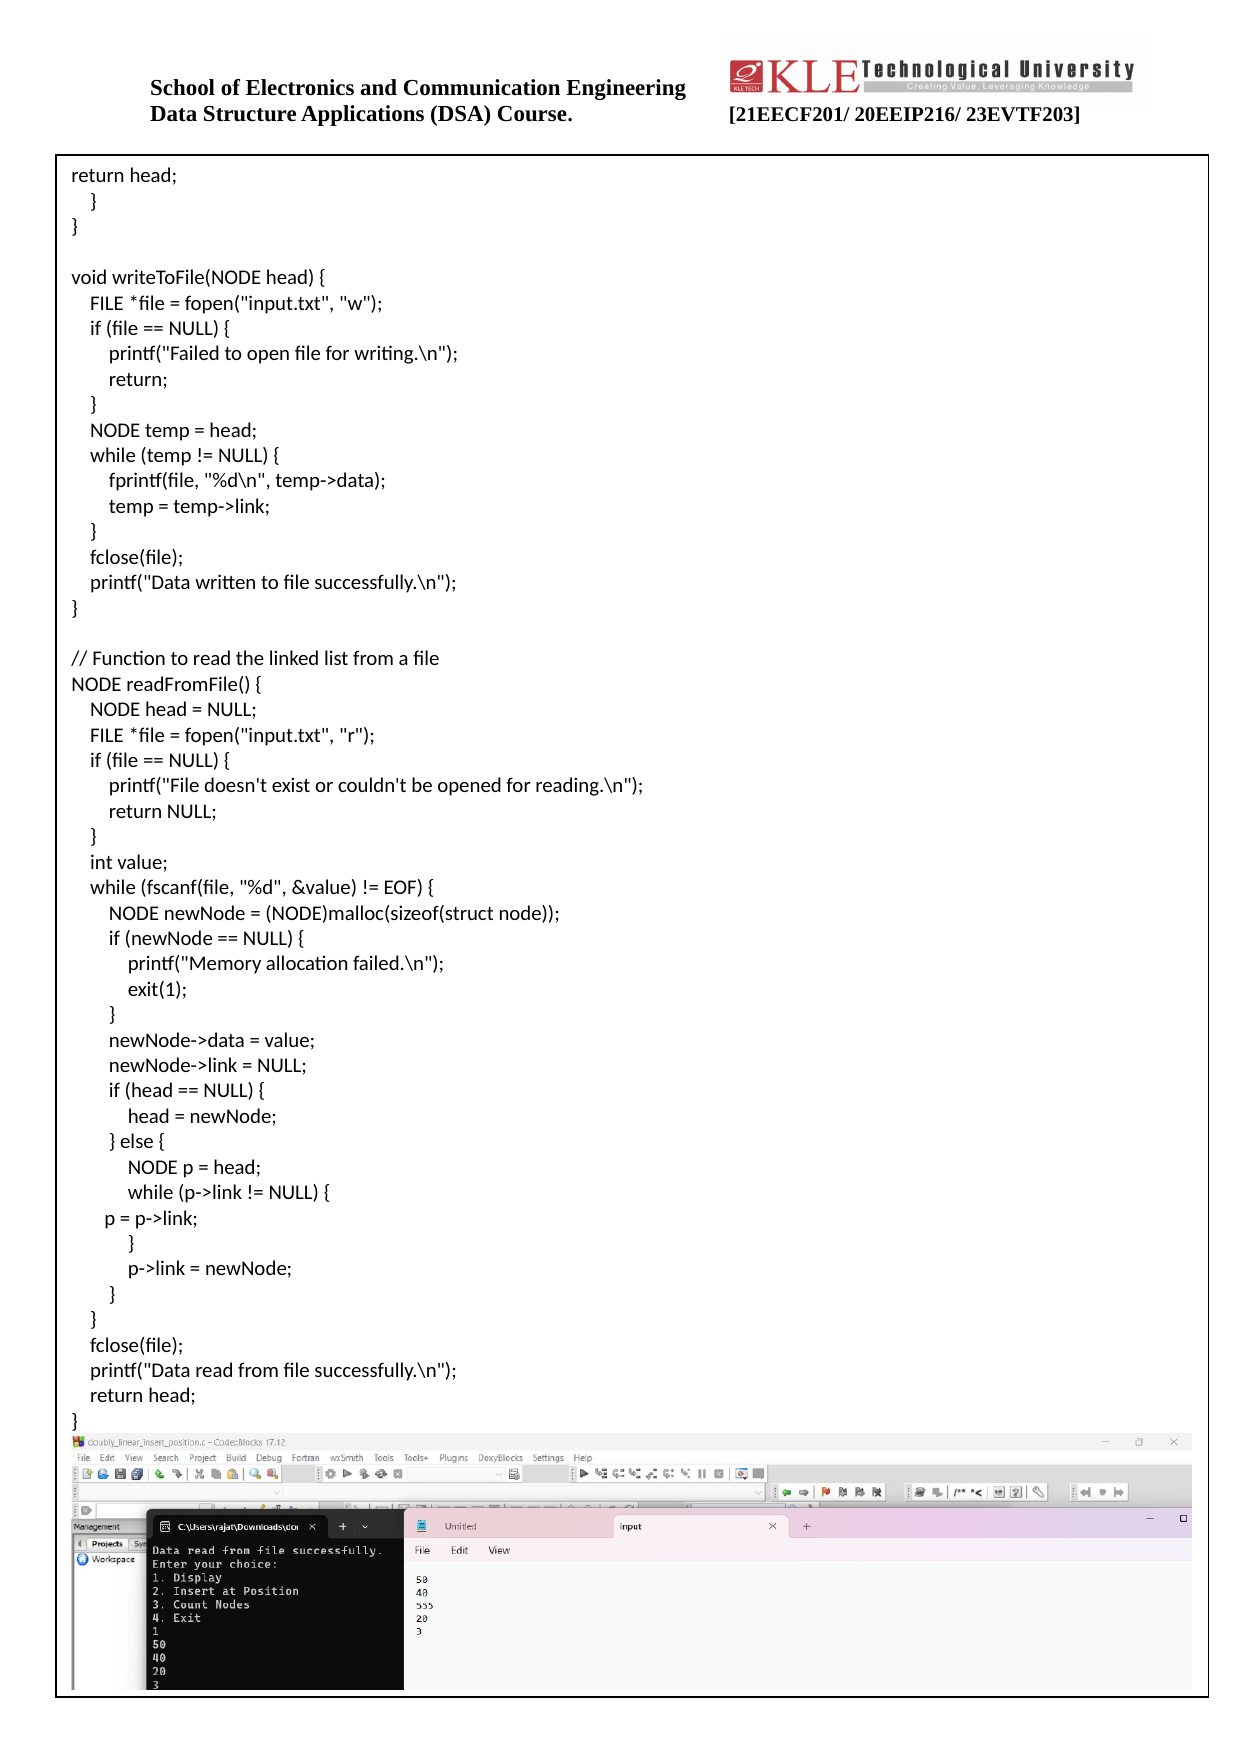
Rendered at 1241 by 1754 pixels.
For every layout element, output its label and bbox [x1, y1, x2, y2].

picture [719, 32, 1151, 110]
picture [71, 1433, 1192, 1690]
